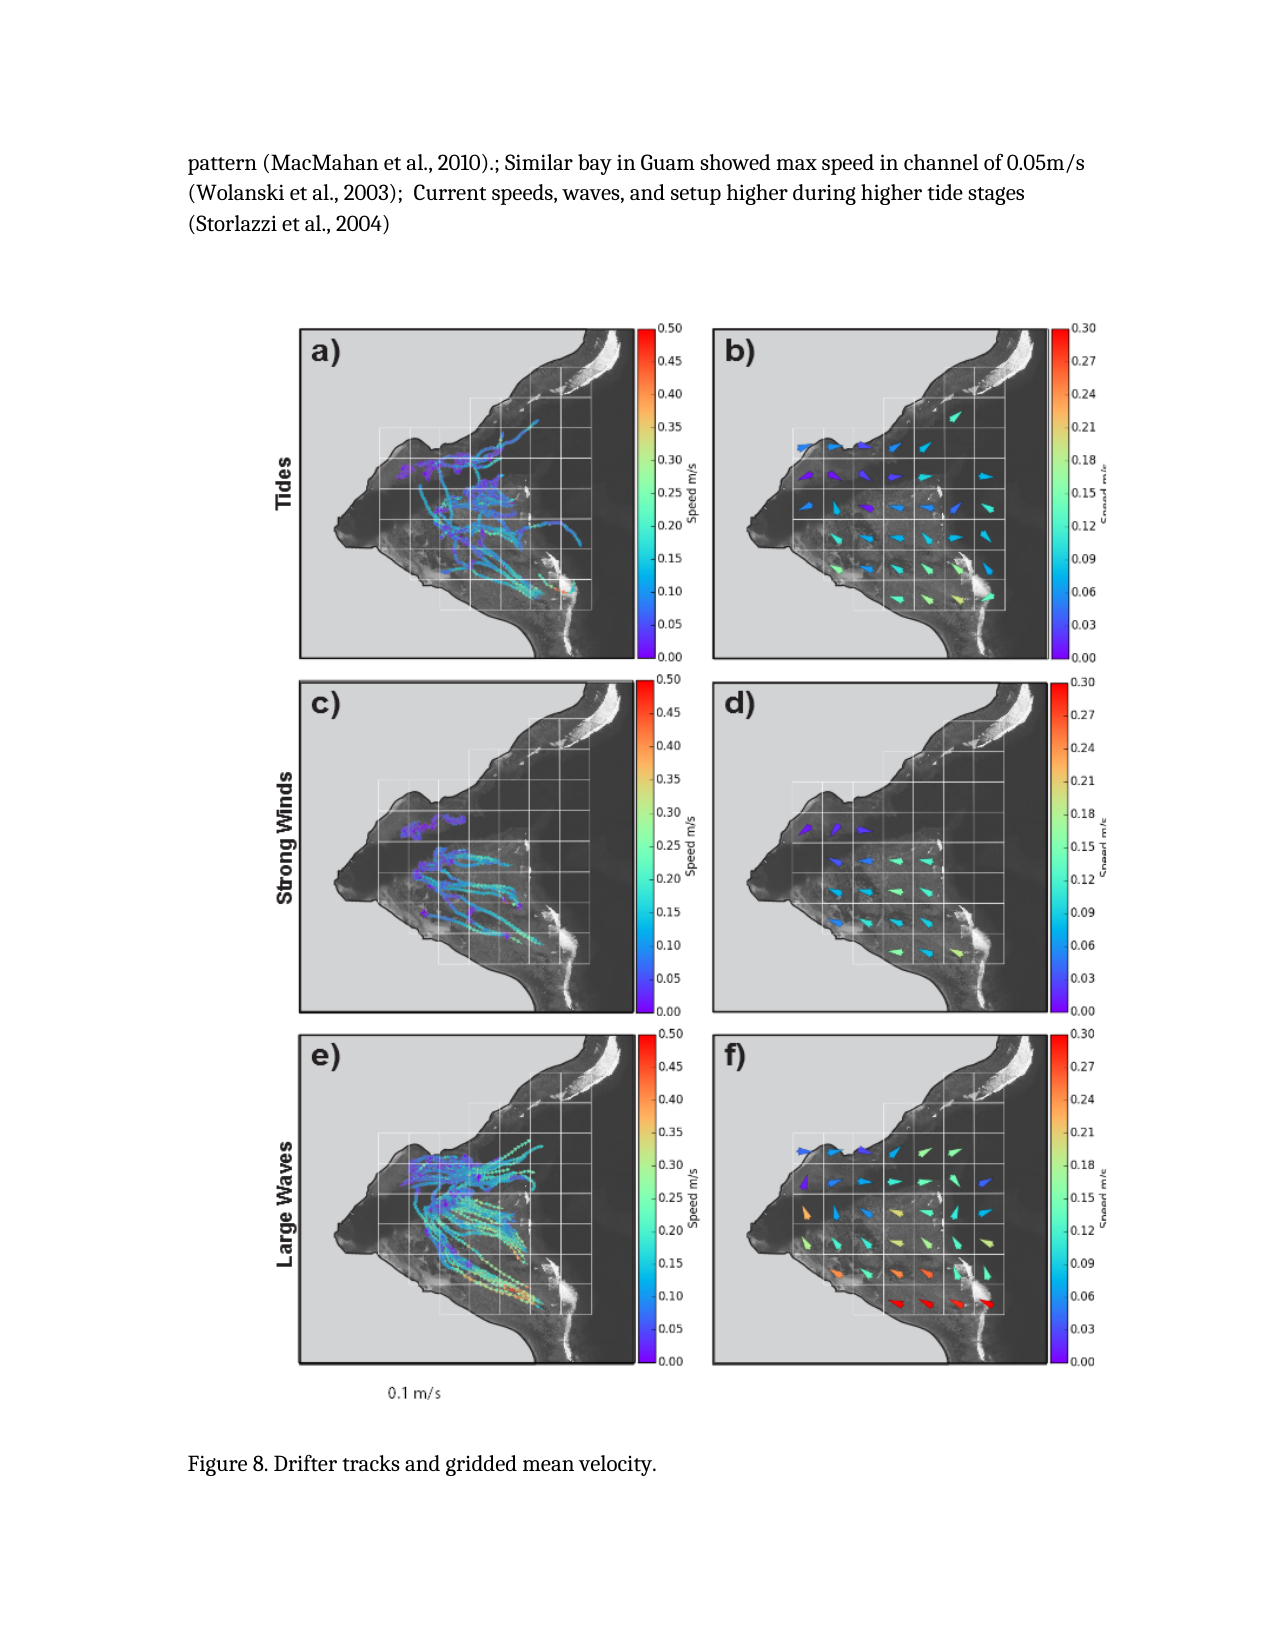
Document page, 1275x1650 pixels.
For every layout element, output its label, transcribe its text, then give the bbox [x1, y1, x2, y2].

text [187, 150, 1087, 237]
picture [206, 261, 1107, 1427]
text Figure 8. Drifter tracks and gridded mean velocity. [187, 1451, 1087, 1477]
